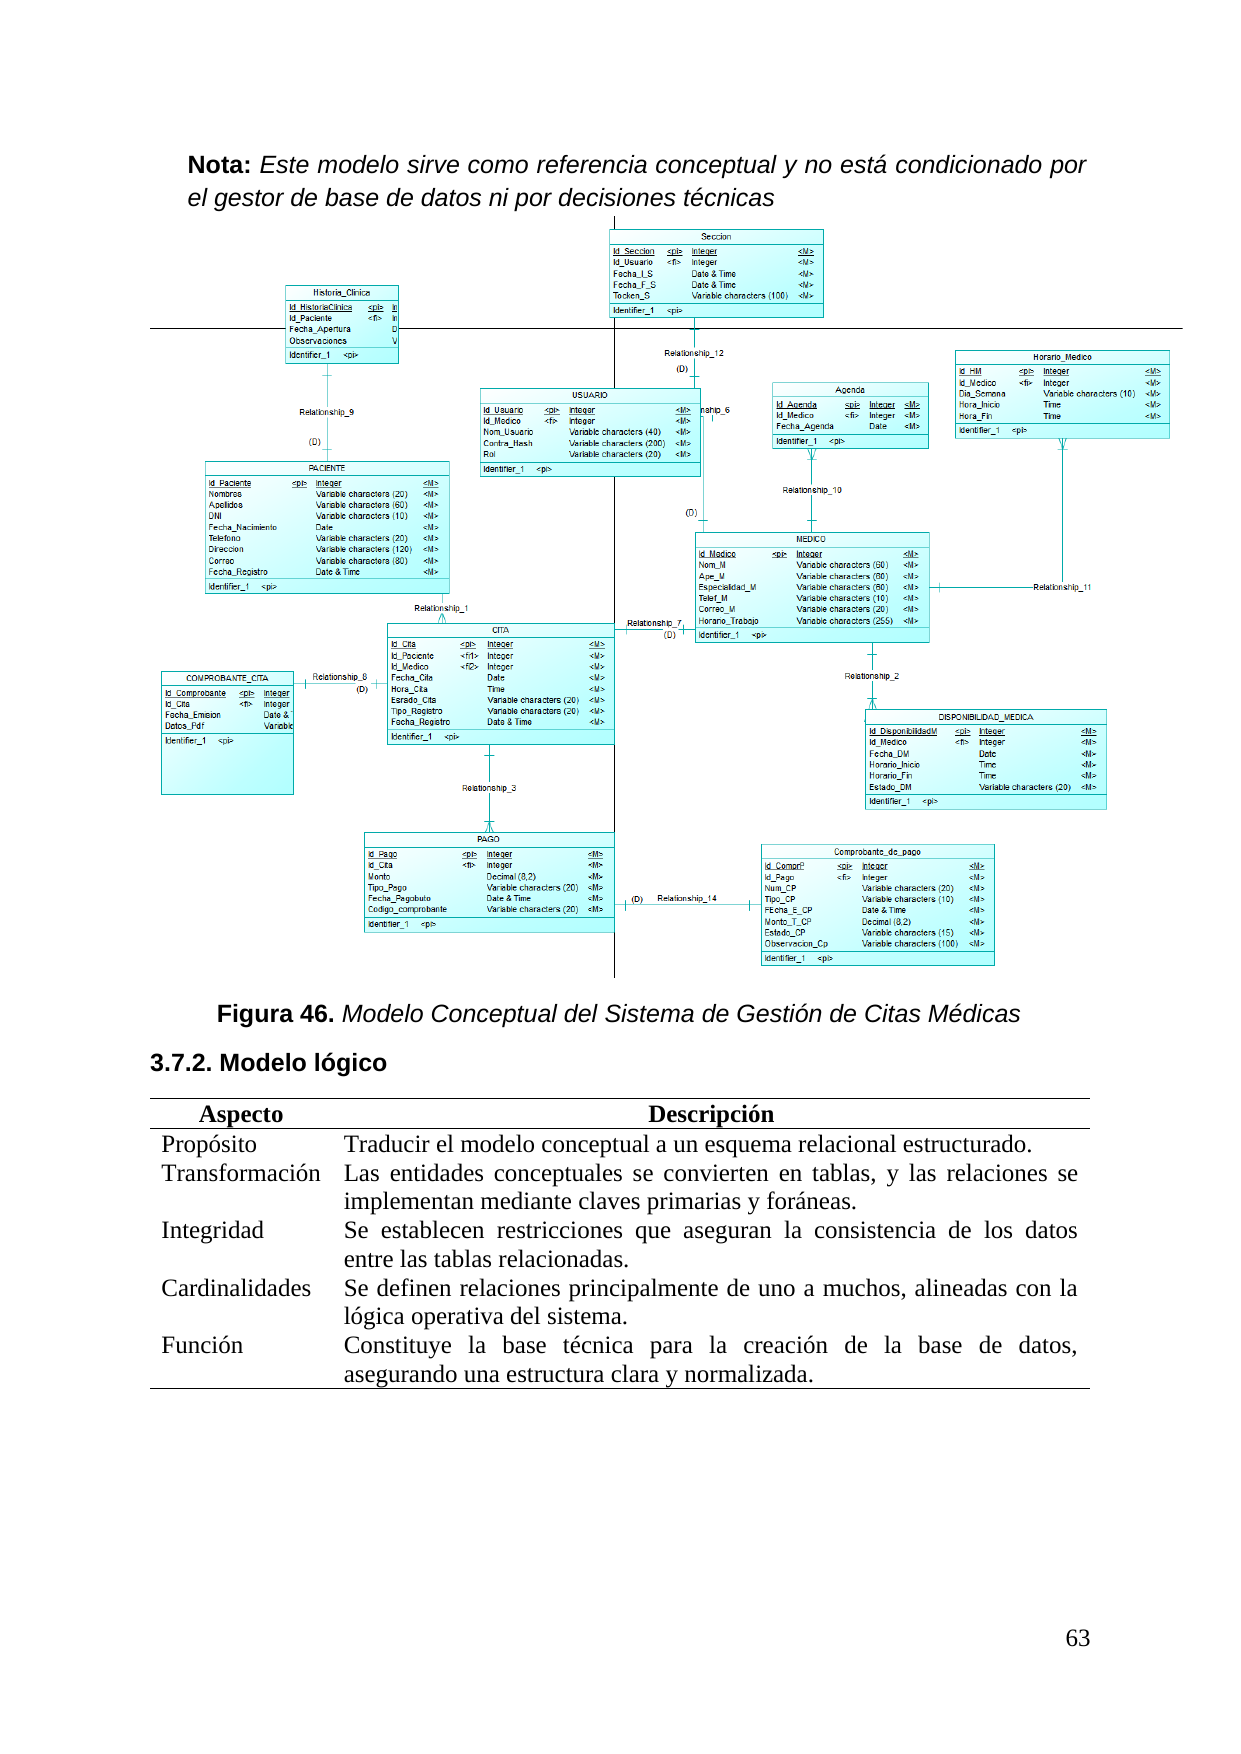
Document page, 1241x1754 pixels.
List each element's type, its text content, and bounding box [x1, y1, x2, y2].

table_cell Las entidades conceptuales se convierten en tablas, y las relaciones se implementan mediante claves primarias y foráneas. [332, 1158, 1090, 1215]
text Figura 46. Modelo Conceptual del Sistema de Gestión de Citas Médicas [150, 999, 1090, 1027]
table_cell Se definen relaciones principalmente de uno a muchos, alineadas con la lógica operativa del sistema. [332, 1273, 1090, 1330]
text 3.7.2. Modelo lógico [150, 1048, 1090, 1077]
table_cell Propósito [150, 1129, 332, 1158]
table_cell Integridad [150, 1215, 332, 1273]
subtitle Nota: Este modelo sirve como referencia conceptual y no está condicionado por el gestor de base de datos ni por decisiones técnicas [187, 150, 1090, 212]
table_cell Cardinalidades [150, 1273, 332, 1330]
picture [150, 216, 1183, 978]
table_cell Se establecen restricciones que aseguran la consistencia de los datos entre las tablas relacionadas. [332, 1215, 1090, 1273]
table_cell Constituye la base técnica para la creación de la base de datos, asegurando una estructura clara y normalizada. [332, 1330, 1090, 1388]
table_cell Traducir el modelo conceptual a un esquema relacional estructurado. [332, 1129, 1090, 1158]
table_header Descripción [332, 1099, 1090, 1128]
table_cell Función [150, 1330, 332, 1388]
table_cell Transformación [150, 1158, 332, 1215]
table_header Aspecto [150, 1099, 332, 1128]
